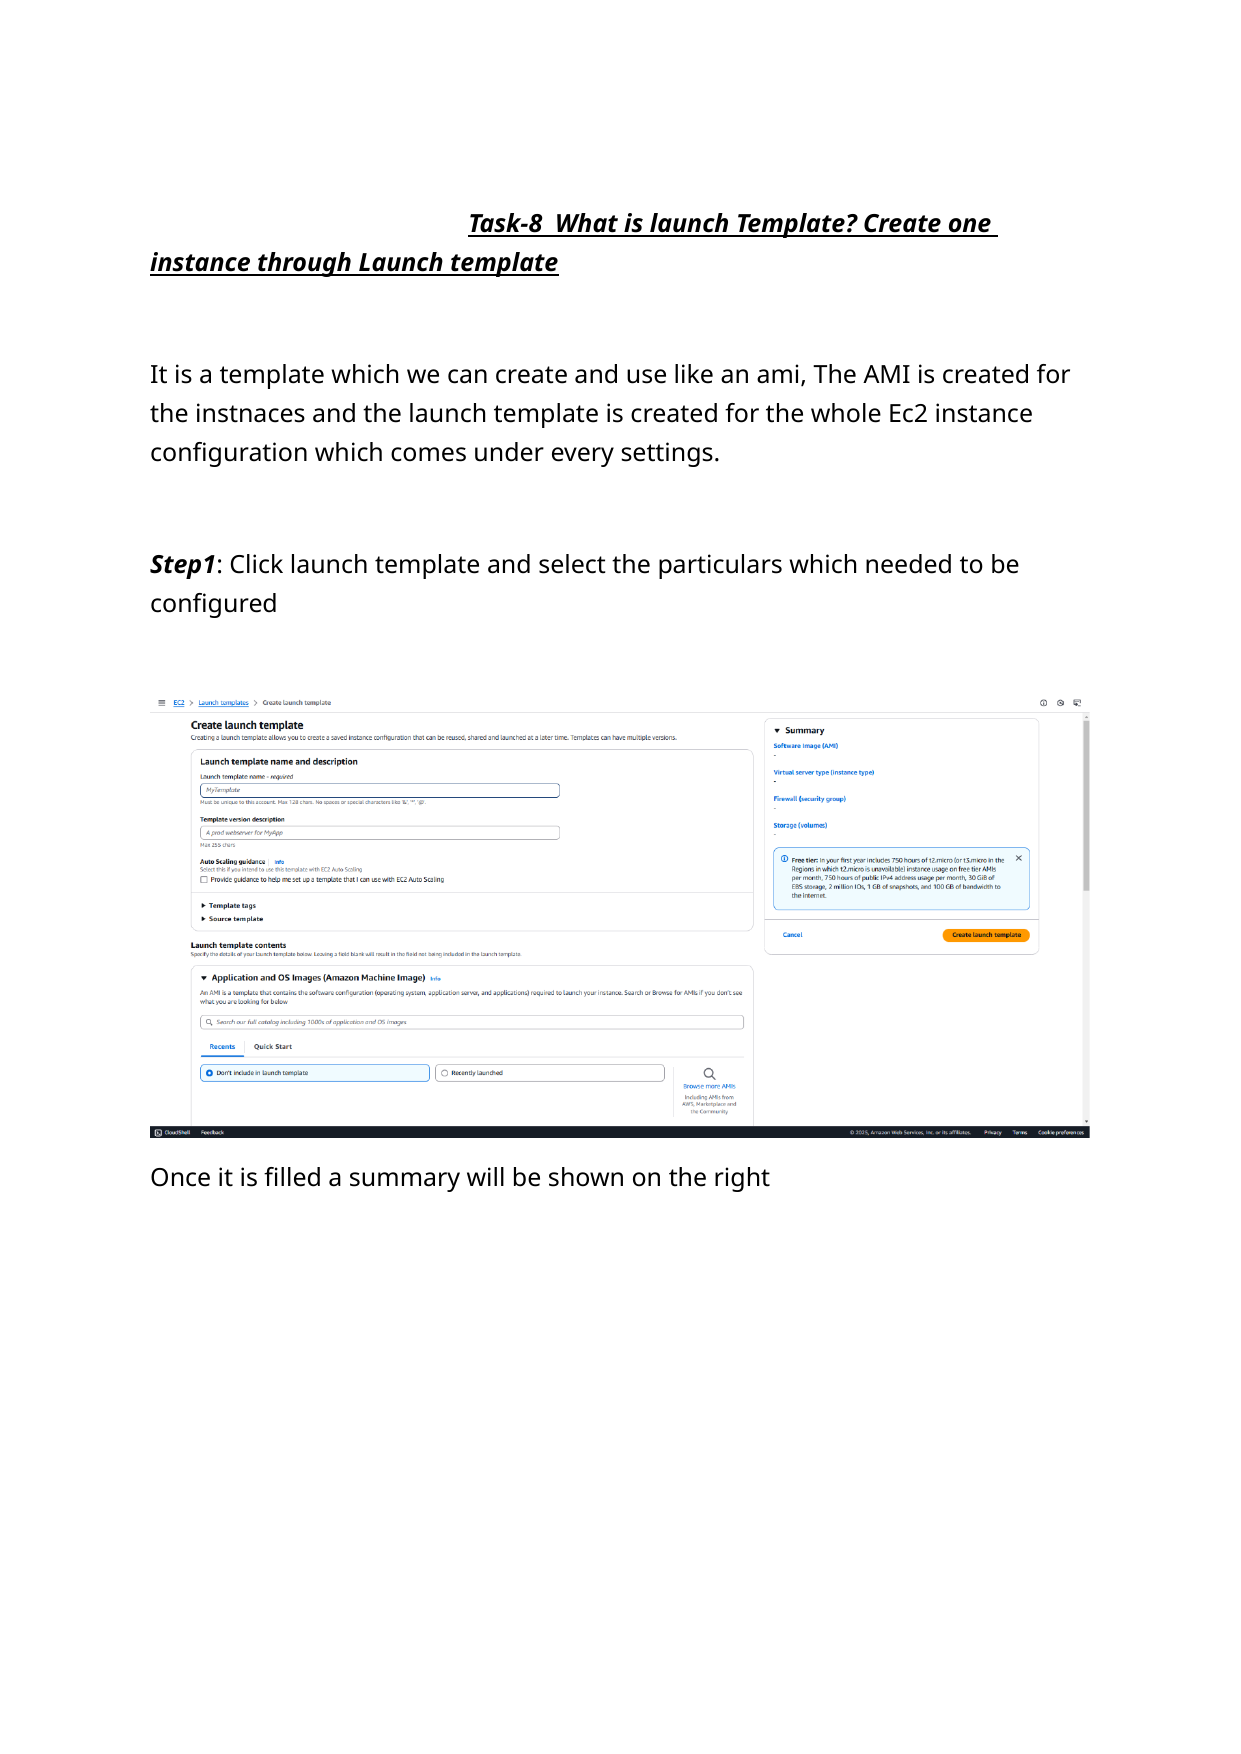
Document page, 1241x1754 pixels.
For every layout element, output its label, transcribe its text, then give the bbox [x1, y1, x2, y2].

text Step1: Click launch template and select the particulars which needed to be configured [150, 547, 1090, 620]
text Task-8 What is launch Template? Create one instance through Launch template [150, 206, 1090, 279]
text It is a template which we can create and use like an ami, The AMI is created for the instnaces and the launch template is created for the whole Ec2 instance configuration which comes under every settings. [150, 357, 1090, 469]
text Once it is filled a summary will be shown on the right [150, 1159, 1090, 1193]
picture [150, 697, 1090, 1138]
